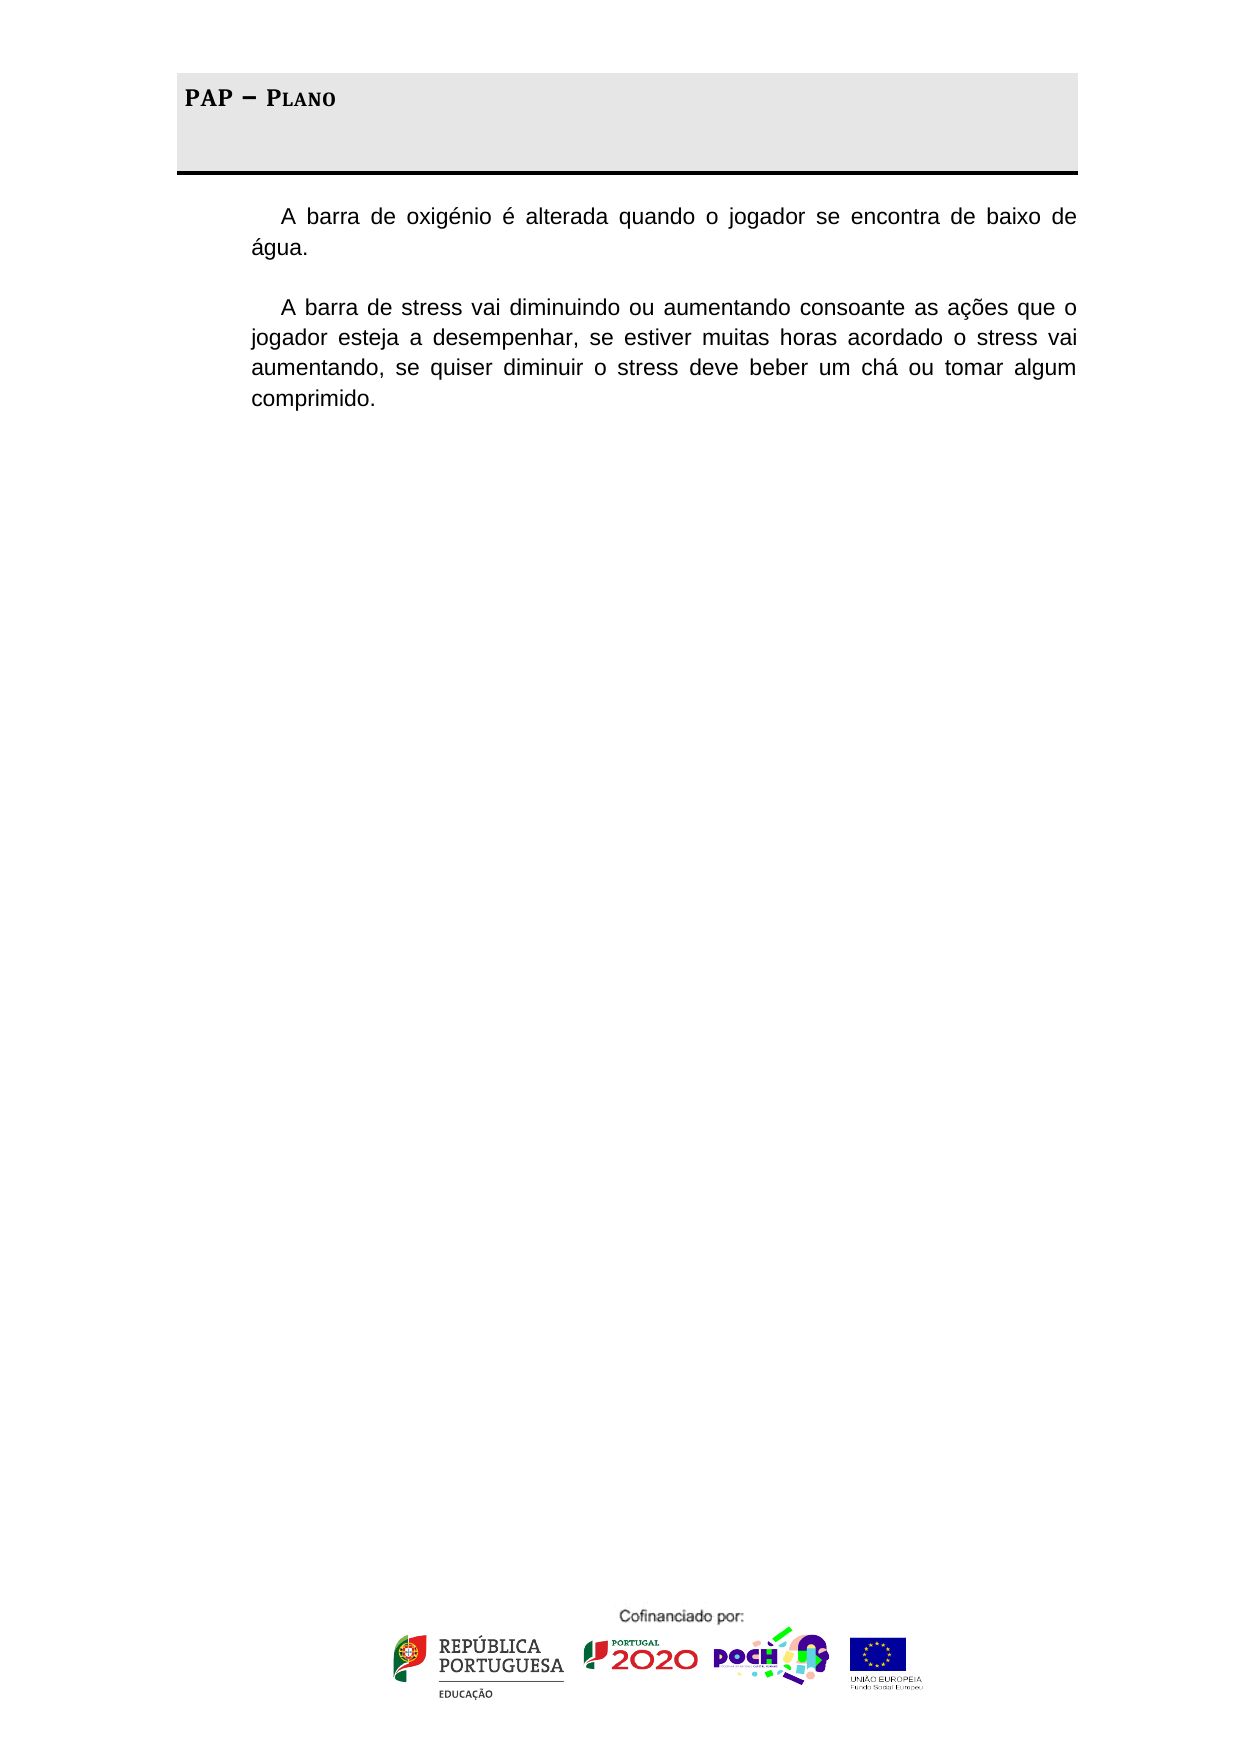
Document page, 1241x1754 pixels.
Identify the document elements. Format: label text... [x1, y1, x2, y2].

picture [611, 1602, 830, 1687]
text A barra de oxigénio é alterada quando o jogador se encontra de baixo de água. [251, 203, 1078, 260]
picture [376, 1617, 581, 1719]
picture [583, 1640, 698, 1670]
text A barra de stress vai diminuindo ou aumentando consoante as ações que o jogador esteja a desempenhar, se estiver muitas horas acordado o stress vai aumentando, se quiser diminuir o stress deve beber um chá ou tomar algum comprimido. [251, 294, 1078, 411]
picture [847, 1635, 924, 1691]
